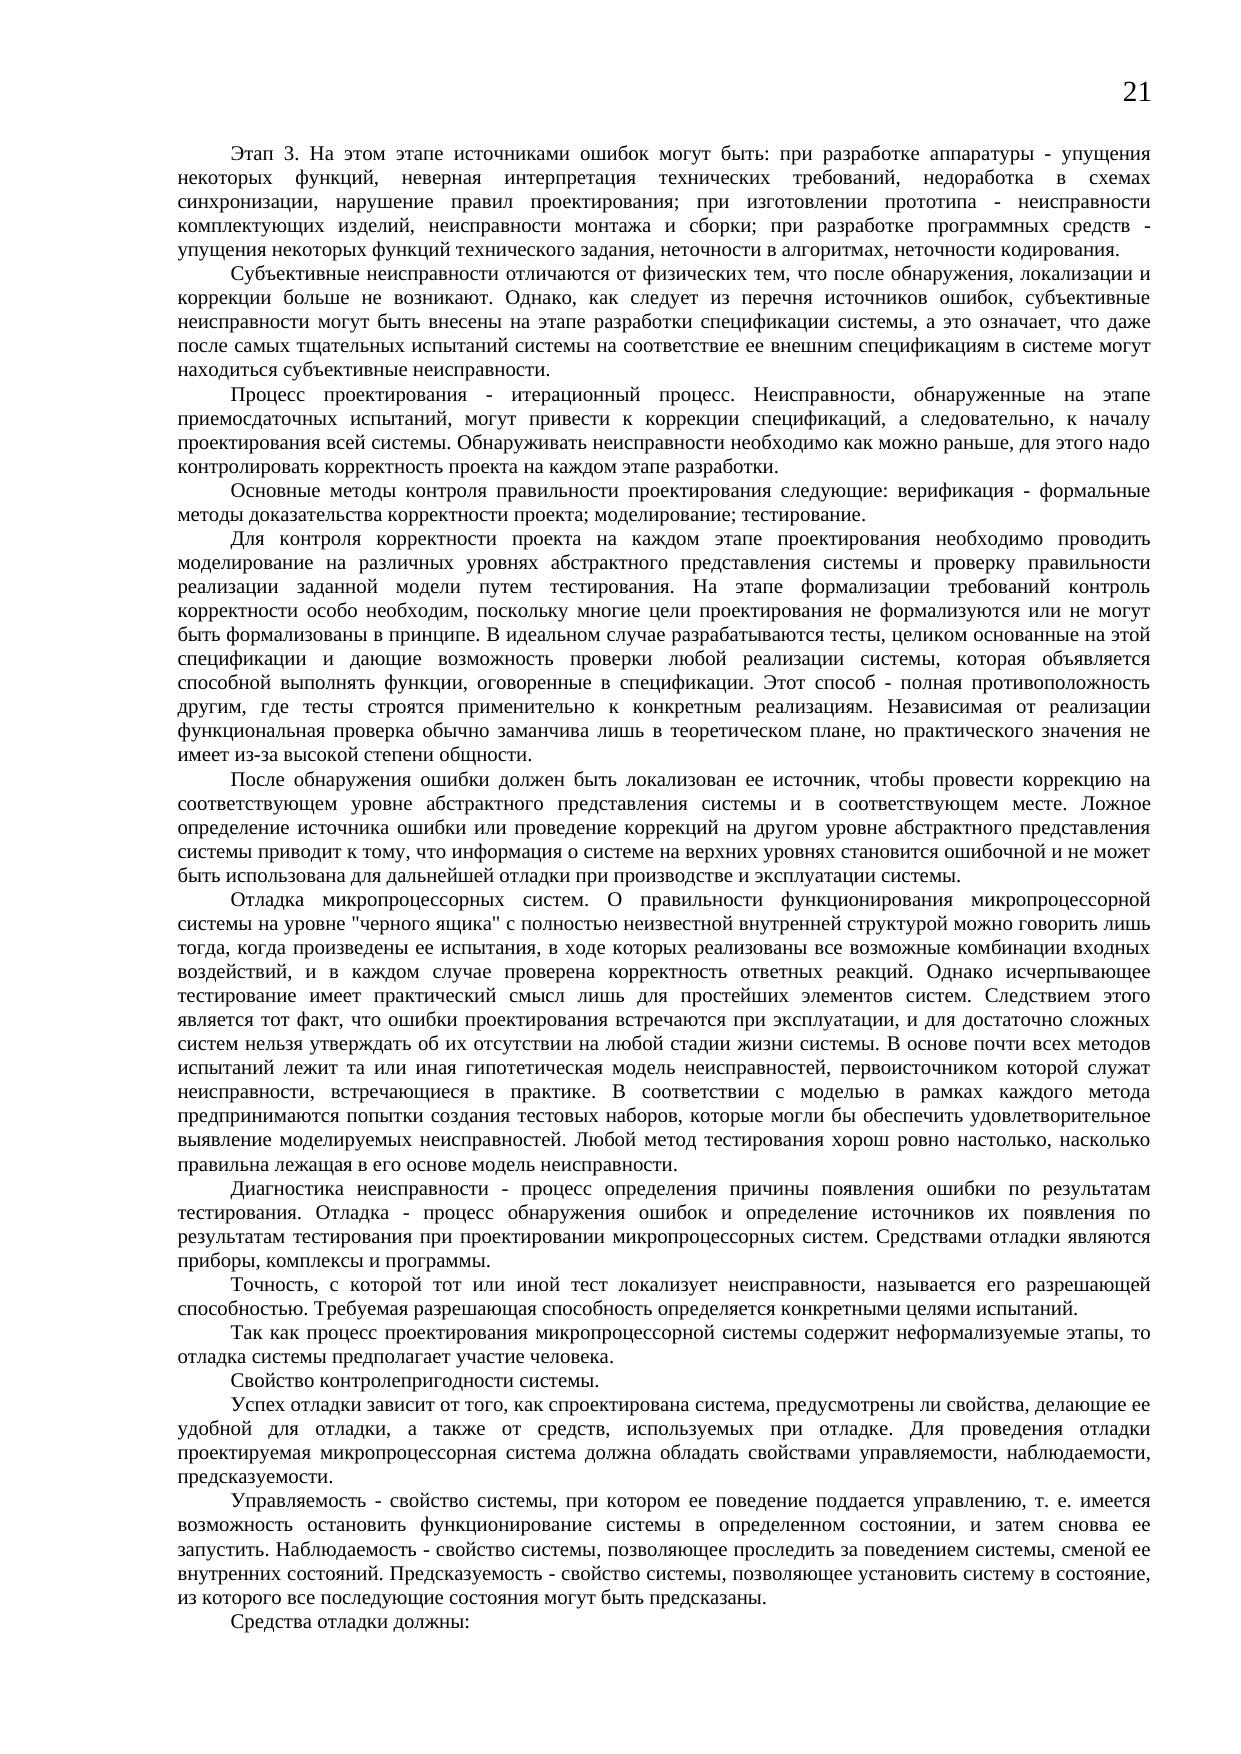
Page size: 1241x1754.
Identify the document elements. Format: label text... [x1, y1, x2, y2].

text Диагностика неисправности - процесс определения причины появления ошибки по результатам тестирования. Отладка - процесс обнаружения ошибок и определение источников их появления по результатам тестирования при проектировании микропроцессорных систем. Средствами отладки являются приборы, комплексы и программы. [177, 1176, 1152, 1272]
text Средства отладки должны: [177, 1609, 1152, 1633]
text Управляемость - свойство системы, при котором ее поведение поддается управлению, т. е. имеется возможность остановить функционирование системы в определенном состоянии, и затем сновва ее запустить. Наблюдаемость - свойство системы, позволяющее проследить за поведением системы, сменой ее внутренних состояний. Предсказуемость - свойство системы, позволяющее установить систему в состояние, из которого все последующие состояния могут быть предсказаны. [177, 1488, 1152, 1609]
text Этап 3. На этом этапе источниками ошибок могут быть: при разработке аппаратуры - упущения некоторых функций, неверная интерпретация технических требований, недоработка в схемах синхронизации, нарушение правил проектирования; при изготовлении прототипа - неисправности комплектующих изделий, неисправности монтажа и сборки; при разработке программных средств - упущения некоторых функций технического задания, неточности в алгоритмах, неточности кодирования. [177, 141, 1152, 261]
text Для контроля корректности проекта на каждом этапе проектирования необходимо проводить моделирование на различных уровнях абстрактного представления системы и проверку правильности реализации заданной модели путем тестирования. На этапе формализации требований контроль корректности особо необходим, поскольку многие цели проектирования не формализуются или не могут быть формализованы в принципе. В идеальном случае разрабатываются тесты, целиком основанные на этой спецификации и дающие возможность проверки любой реализации системы, которая объявляется способной выполнять функции, оговоренные в спецификации. Этот способ - полная противоположность другим, где тесты строятся применительно к конкретным реализациям. Независимая от реализации функциональная проверка обычно заманчива лишь в теоретическом плане, но практического значения не имеет из-за высокой степени общности. [177, 526, 1152, 766]
text Отладка микропроцессорных систем. О правильности функционирования микропроцессорной системы на уровне "черного ящика" с полностью неизвестной внутренней структурой можно говорить лишь тогда, когда произведены ее испытания, в ходе которых реализованы все возможные комбинации входных воздействий, и в каждом случае проверена корректность ответных реакций. Однако исчерпывающее тестирование имеет практический смысл лишь для простейших элементов систем. Следствием этого является тот факт, что ошибки проектирования встречаются при эксплуатации, и для достаточно сложных систем нельзя утверждать об их отсутствии на любой стадии жизни системы. В основе почти всех методов испытаний лежит та или иная гипотетическая модель неисправностей, первоисточником которой служат неисправности, встречающиеся в практике. В соответствии с моделью в рамках каждого метода предпринимаются попытки создания тестовых наборов, которые могли бы обеспечить удовлетворительное выявление моделируемых неисправностей. Любой метод тестирования хорош ровно настолько, насколько правильна лежащая в его основе модель неисправности. [177, 887, 1152, 1176]
text Процесс проектирования - итерационный процесс. Неисправности, обнаруженные на этапе приемосдаточных испытаний, могут привести к коррекции спецификаций, а следовательно, к началу проектирования всей системы. Обнаруживать неисправности необходимо как можно раньше, для этого надо контролировать корректность проекта на каждом этапе разработки. [177, 381, 1152, 478]
text Успех отладки зависит от того, как спроектирована система, предусмотрены ли свойства, делающие ее удобной для отладки, а также от средств, используемых при отладке. Для проведения отладки проектируемая микропроцессорная система должна обладать свойствами управляемости, наблюдаемости, предсказуемости. [177, 1392, 1152, 1488]
text После обнаружения ошибки должен быть локализован ее источник, чтобы провести коррекцию на соответствующем уровне абстрактного представления системы и в соответствующем месте. Ложное определение источника ошибки или проведение коррекций на другом уровне абстрактного представления системы приводит к тому, что информация о системе на верхних уровнях становится ошибочной и не может быть использована для дальнейшей отладки при производстве и эксплуатации системы. [177, 766, 1152, 887]
text Субъективные неисправности отличаются от физических тем, что после обнаружения, локализации и коррекции больше не возникают. Однако, как следует из перечня источников ошибок, субъективные неисправности могут быть внесены на этапе разработки спецификации системы, а это означает, что даже после самых тщательных испытаний системы на соответствие ее внешним спецификациям в системе могут находиться субъективные неисправности. [177, 261, 1152, 381]
text Точность, с которой тот или иной тест локализует неисправности, называется его разрешающей способностью. Требуемая разрешающая способность определяется конкретными целями испытаний. [177, 1272, 1152, 1320]
text Основные методы контроля правильности проектирования следующие: верификация - формальные методы доказательства корректности проекта; моделирование; тестирование. [177, 478, 1152, 526]
text Так как процесс проектирования микропроцессорной системы содержит неформализуемые этапы, то отладка системы предполагает участие человека. [177, 1320, 1152, 1368]
text Свойство контролепригодности системы. [177, 1368, 1152, 1392]
